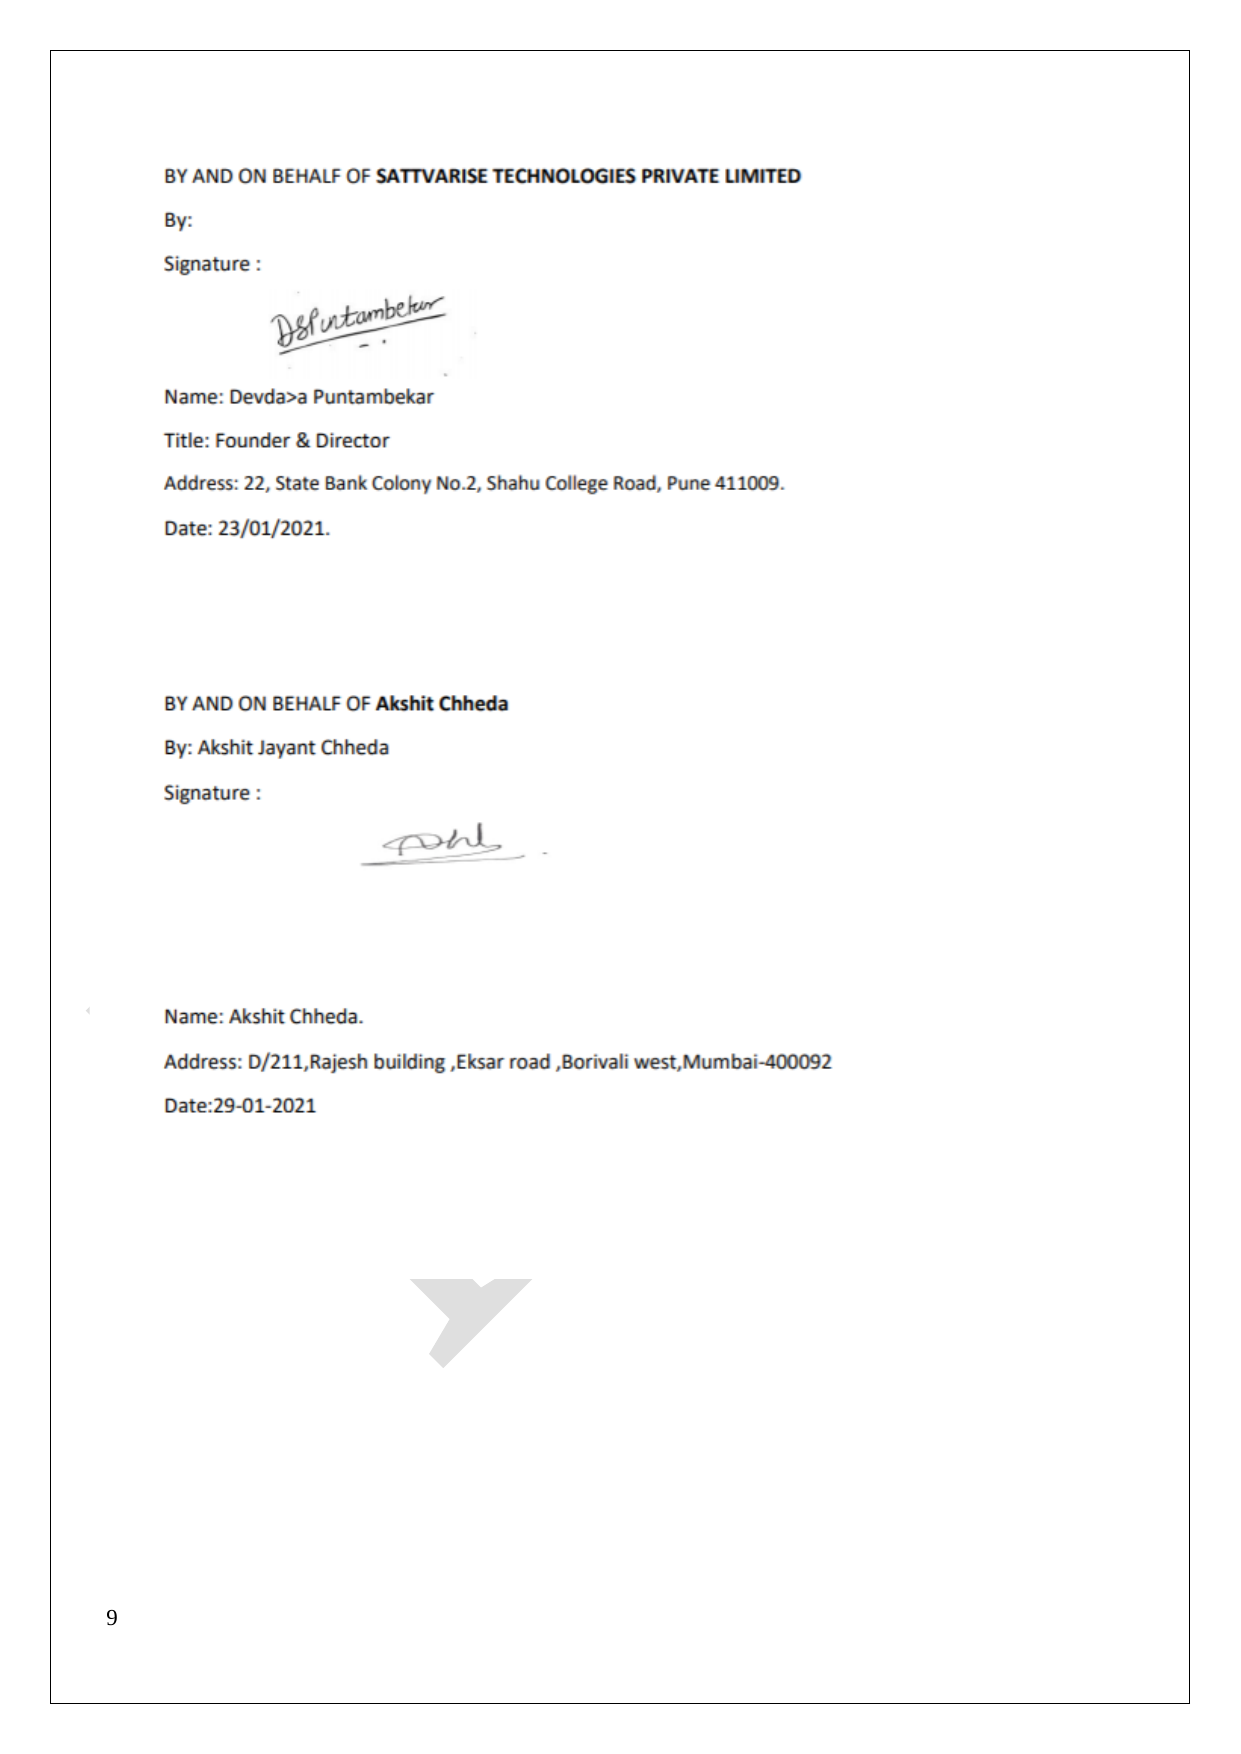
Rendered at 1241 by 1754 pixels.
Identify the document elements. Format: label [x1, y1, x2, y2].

picture [89, 100, 1158, 1279]
